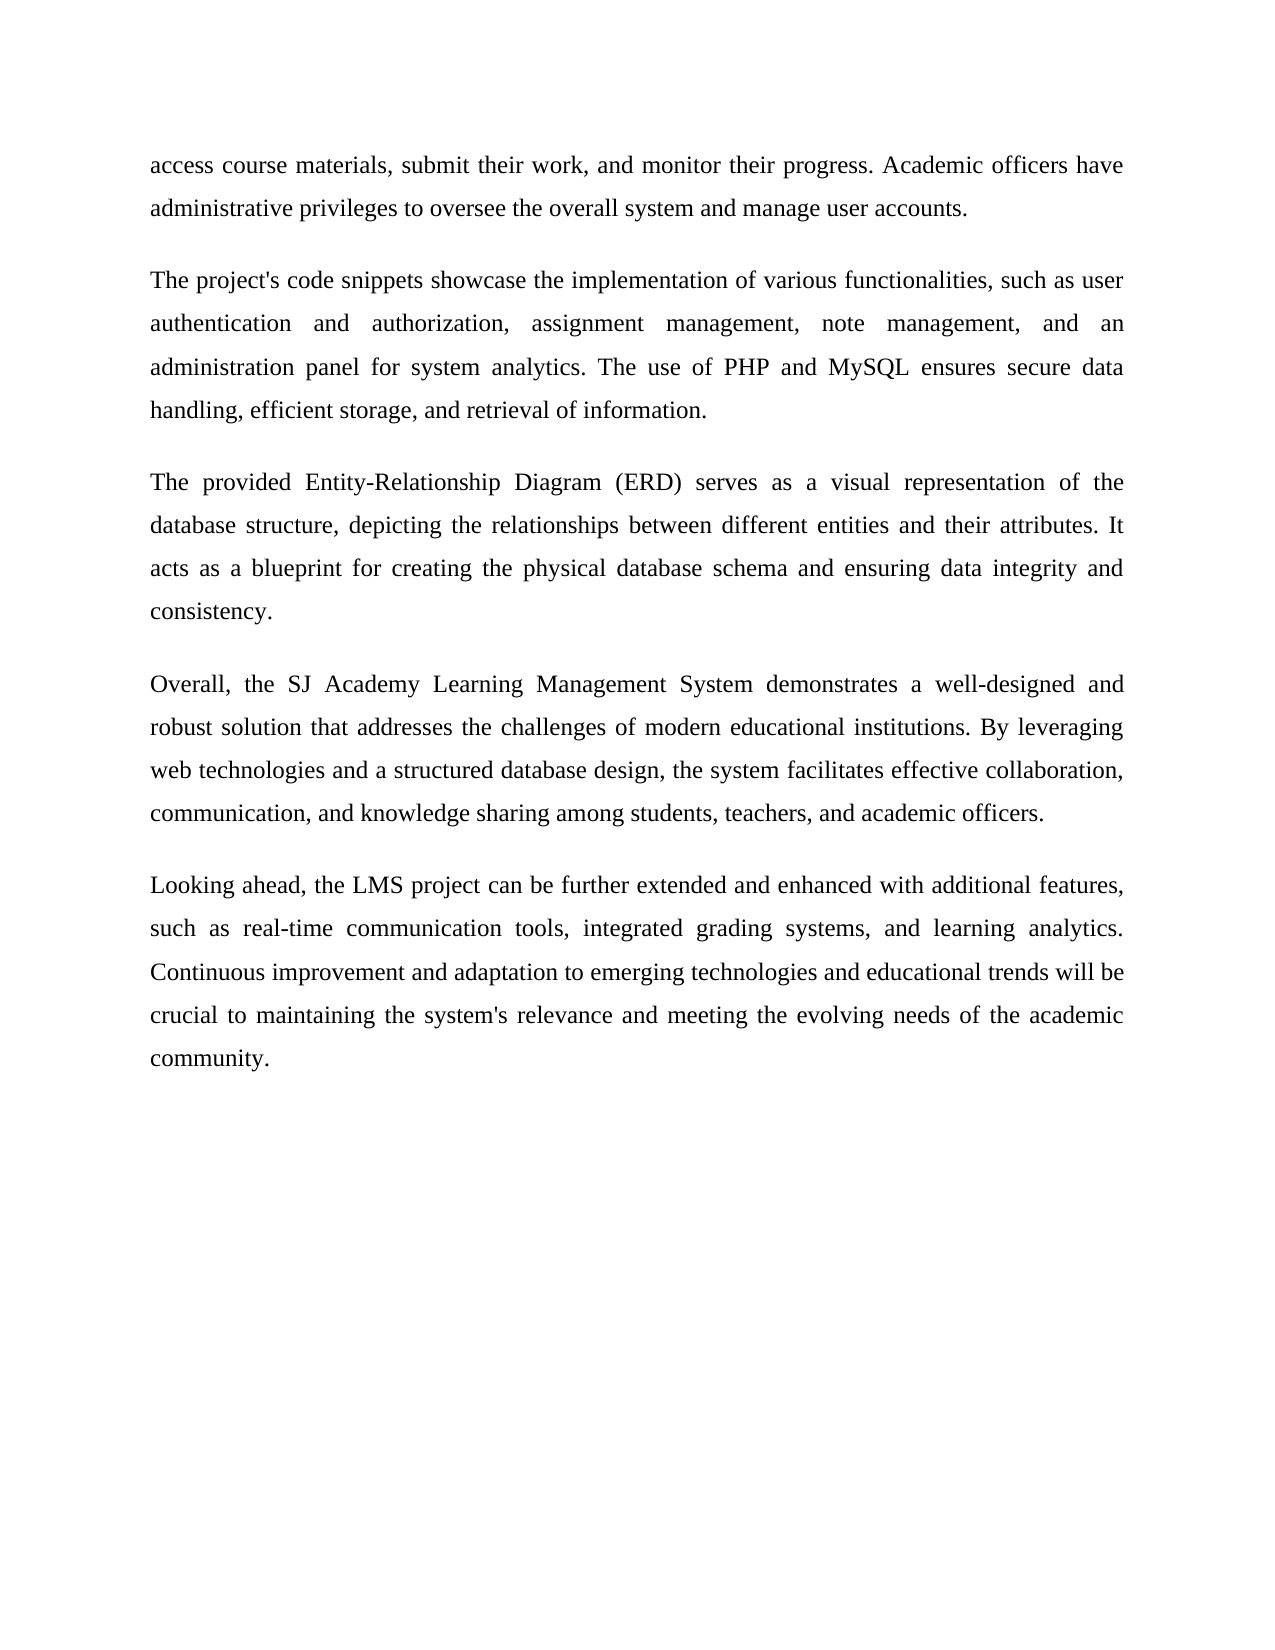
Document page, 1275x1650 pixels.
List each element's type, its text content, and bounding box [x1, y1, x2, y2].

text Looking ahead, the LMS project can be further extended and enhanced with additional features, such as real-time communication tools, integrated grading systems, and learning analytics. Continuous improvement and adaptation to emerging technologies and educational trends will be crucial to maintaining the system's relevance and meeting the evolving needs of the academic community. [150, 870, 1125, 1072]
text The provided Entity-Relationship Diagram (ERD) serves as a visual representation of the database structure, depicting the relationships between different entities and their attributes. It acts as a blueprint for creating the physical database schema and ensuring data integrity and consistency. [150, 467, 1125, 625]
text The project's code snippets showcase the implementation of various functionalities, such as user authentication and authorization, assignment management, note management, and an administration panel for system analytics. The use of PHP and MySQL ensures secure data handling, efficient storage, and retrieval of information. [150, 265, 1125, 423]
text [150, 150, 1125, 222]
text Overall, the SJ Academy Learning Management System demonstrates a well-designed and robust solution that addresses the challenges of modern educational institutions. By leveraging web technologies and a structured database design, the system facilitates effective collaboration, communication, and knowledge sharing among students, teachers, and academic officers. [150, 669, 1125, 827]
